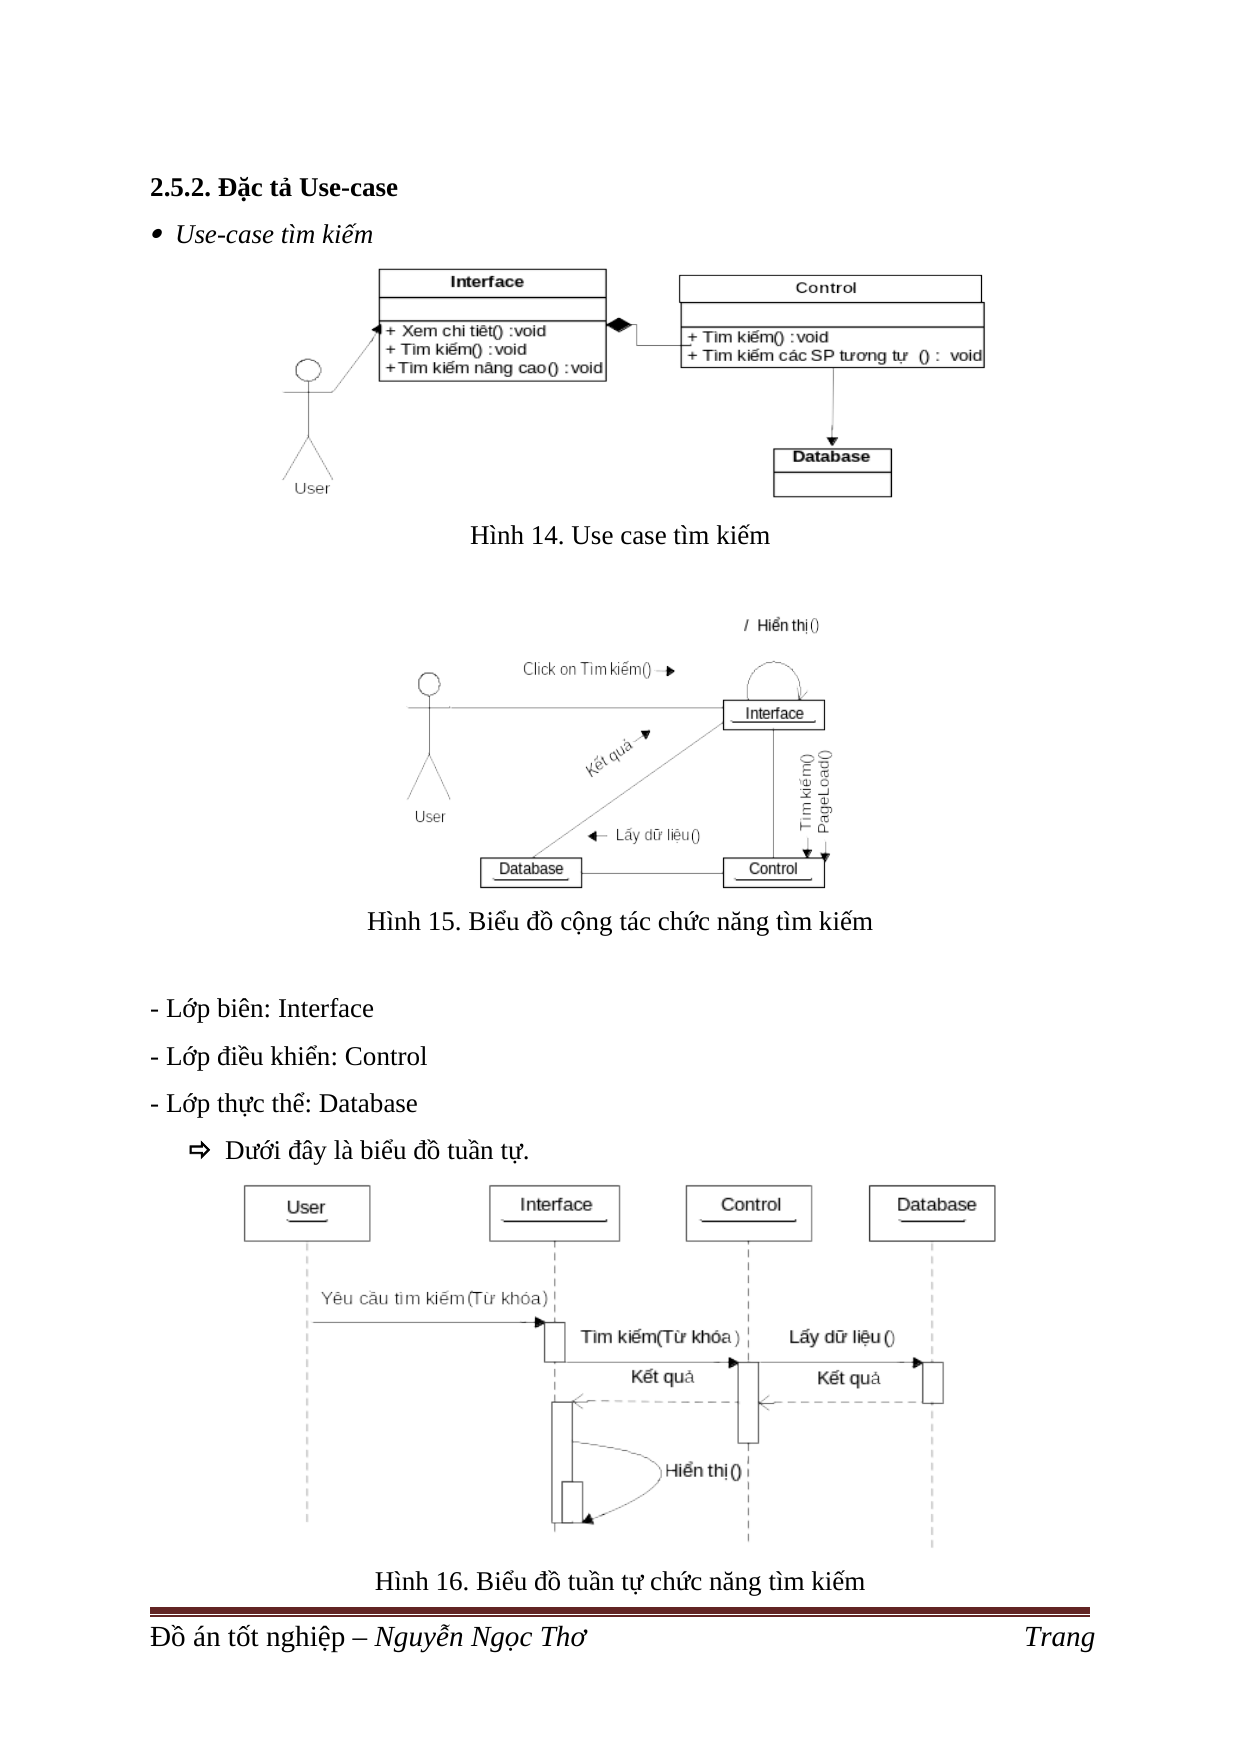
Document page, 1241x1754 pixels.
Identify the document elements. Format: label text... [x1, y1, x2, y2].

subtitle 2.5.2. Đặc tả Use-case [150, 171, 1090, 202]
text Hình 15. Biểu đồ cộng tác chức năng tìm kiếm [150, 906, 1090, 937]
text - Lớp điều khiển: Control [150, 1039, 1090, 1071]
text Hình 14. Use case tìm kiếm [150, 519, 1090, 550]
text - Lớp biên: Interface [150, 992, 1090, 1023]
text - Lớp thực thể: Database [150, 1087, 1090, 1118]
list Dưới đây là biểu đồ tuần tự. [187, 1134, 1090, 1165]
list Use-case tìm kiếm [150, 218, 1090, 249]
text Hình 16. Biểu đồ tuần tự chức năng tìm kiếm [150, 1566, 1090, 1597]
